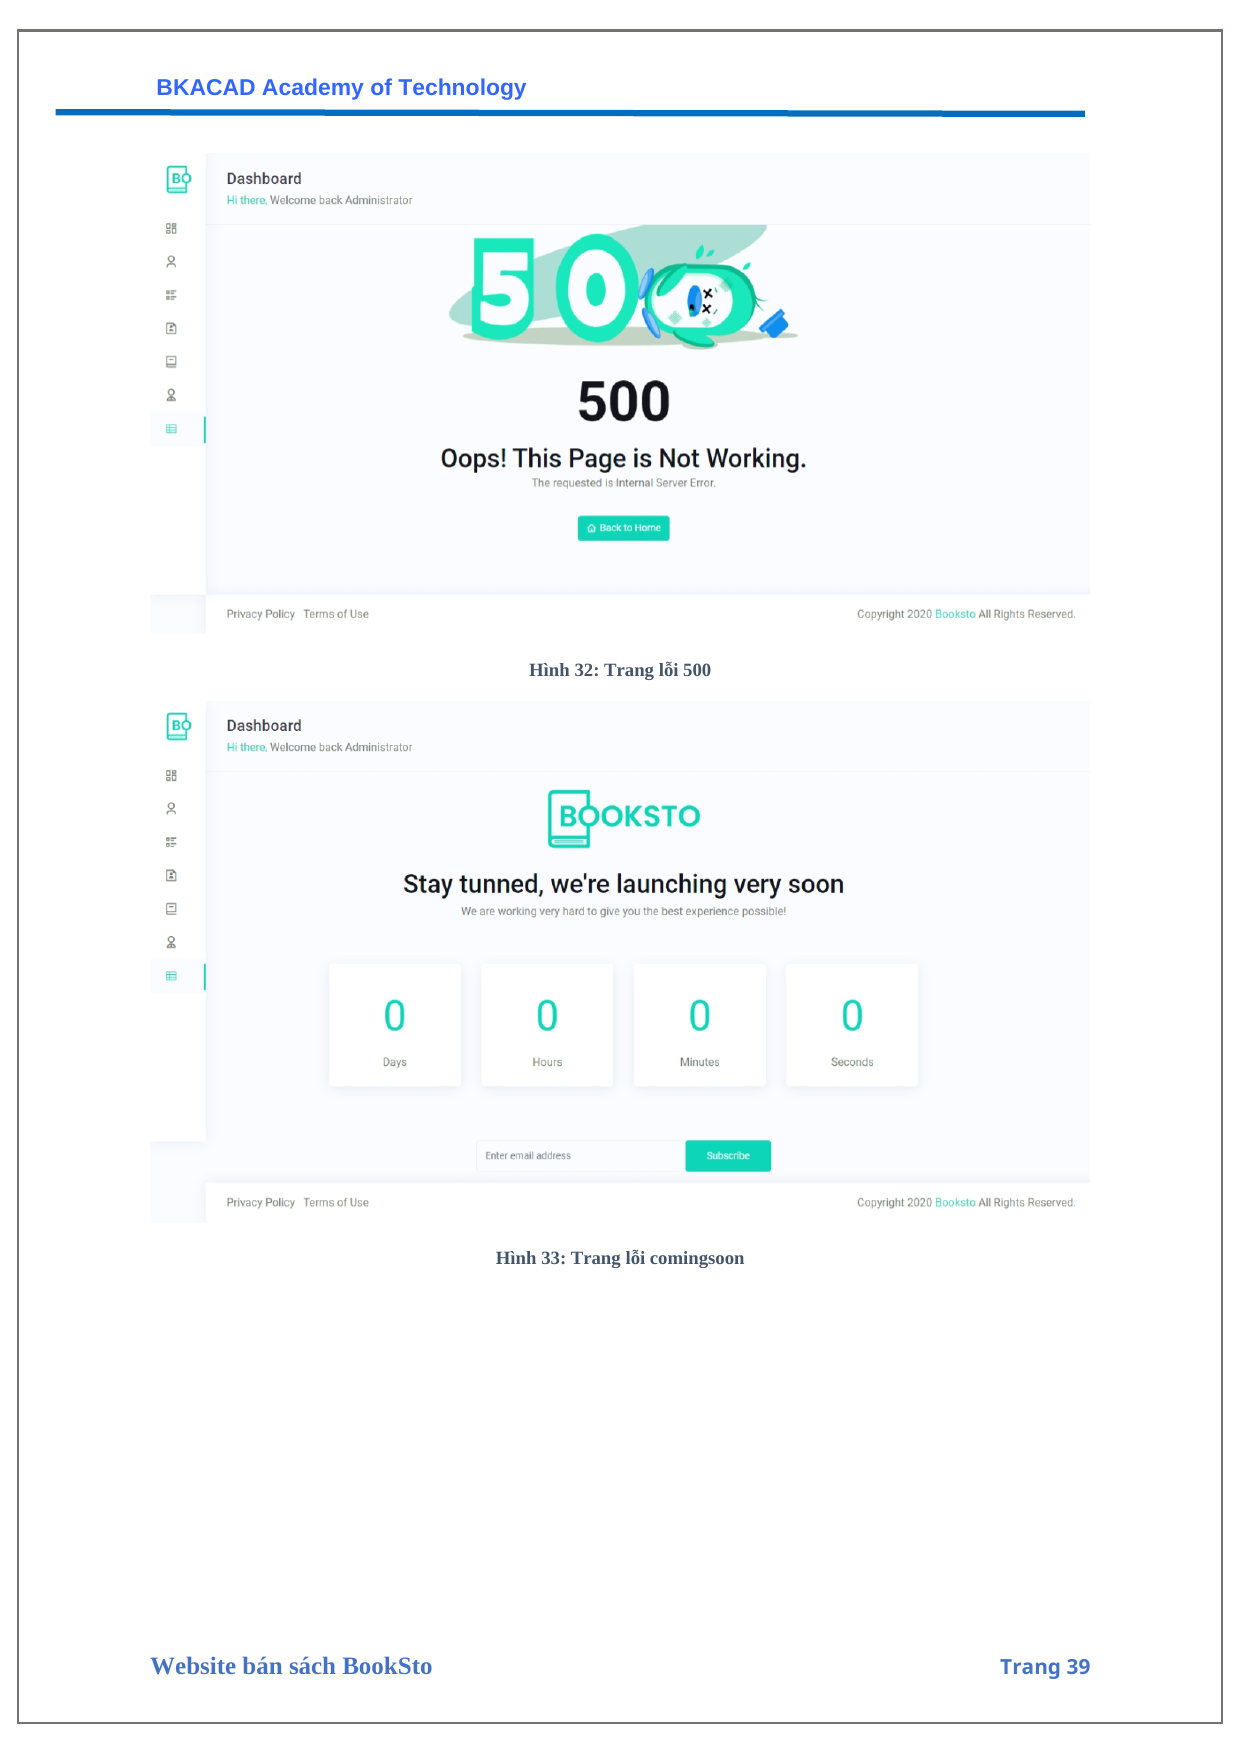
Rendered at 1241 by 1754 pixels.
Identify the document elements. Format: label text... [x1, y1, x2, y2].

text Hình 33: Trang lỗi comingsoon [150, 1247, 1090, 1269]
text Hình 32: Trang lỗi 500 [150, 659, 1090, 680]
picture [150, 153, 1091, 634]
picture [150, 701, 1091, 1223]
